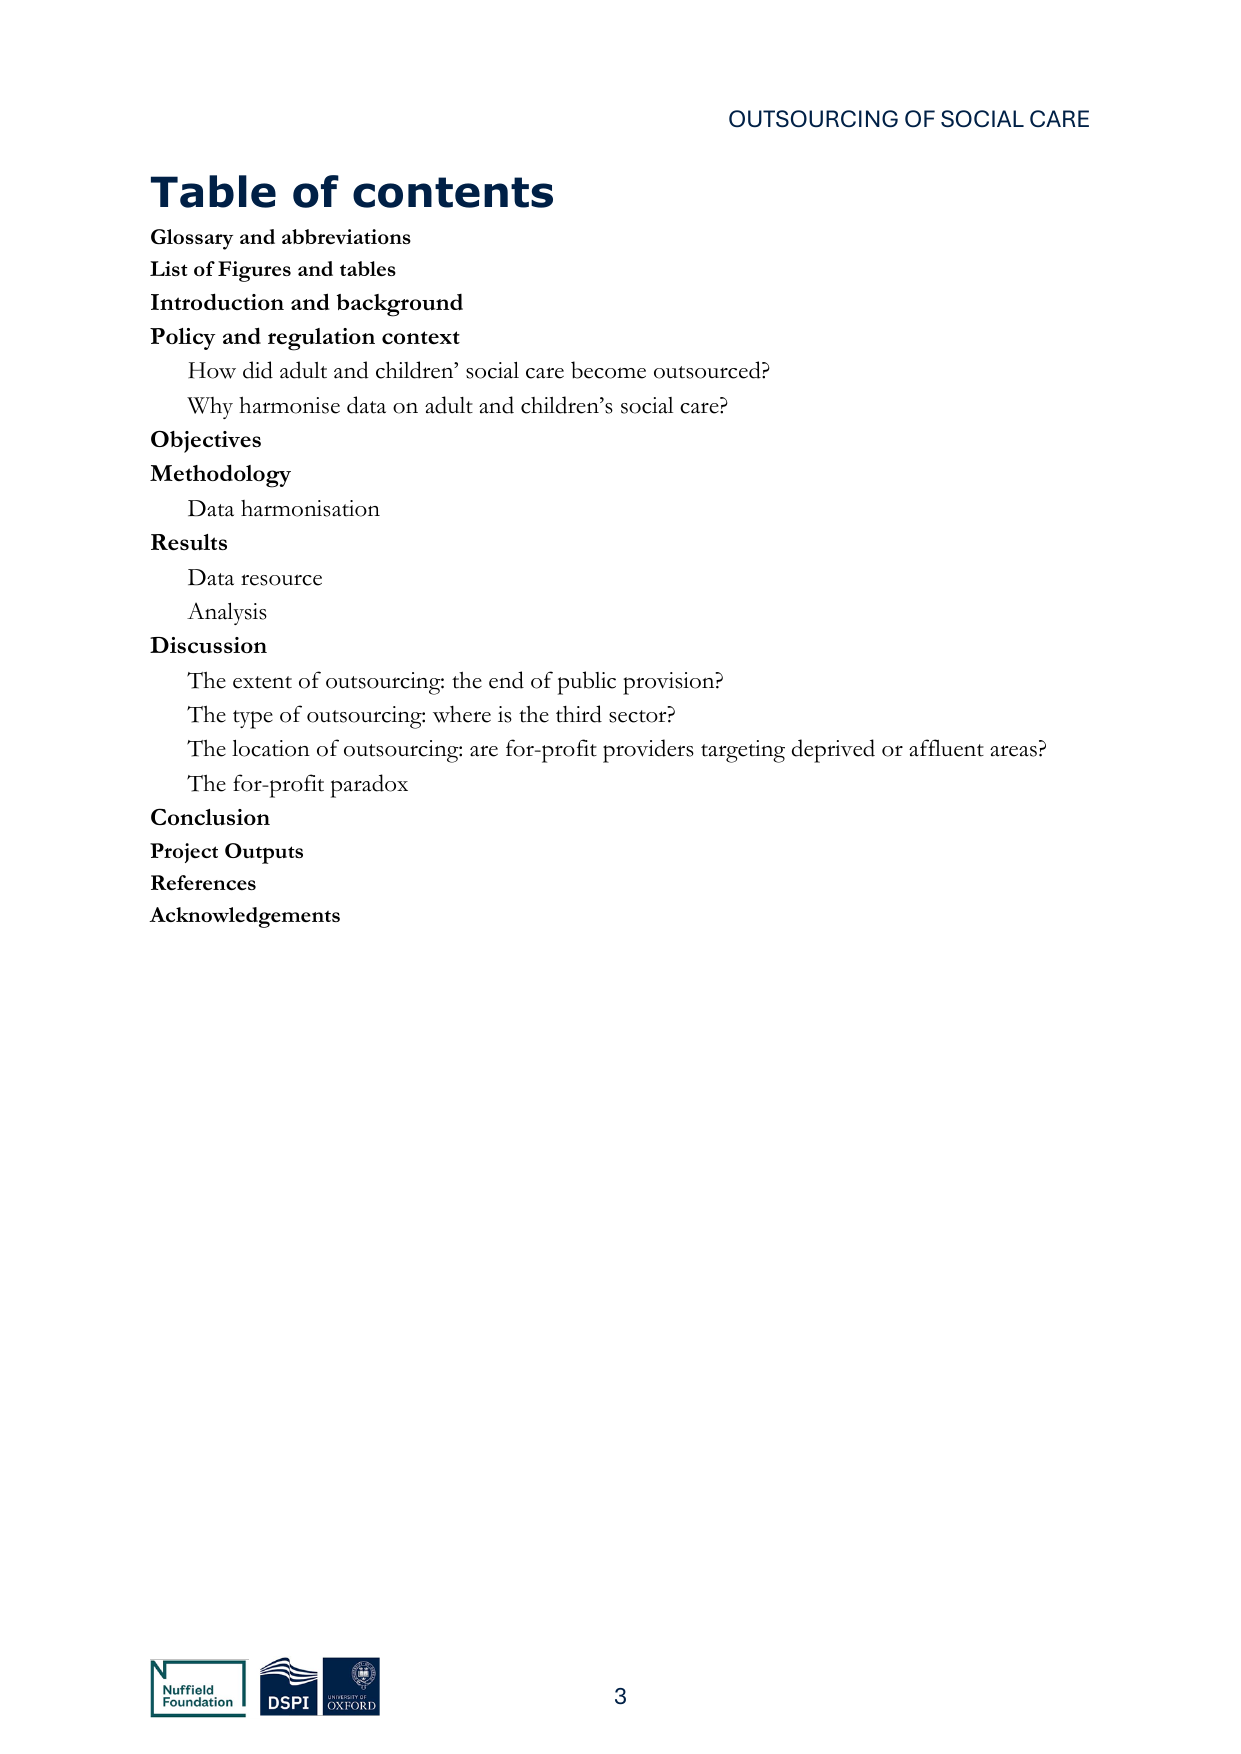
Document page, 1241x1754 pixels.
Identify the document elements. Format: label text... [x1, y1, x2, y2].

picture [150, 1656, 380, 1721]
subtitle Table of contents [150, 165, 1090, 216]
